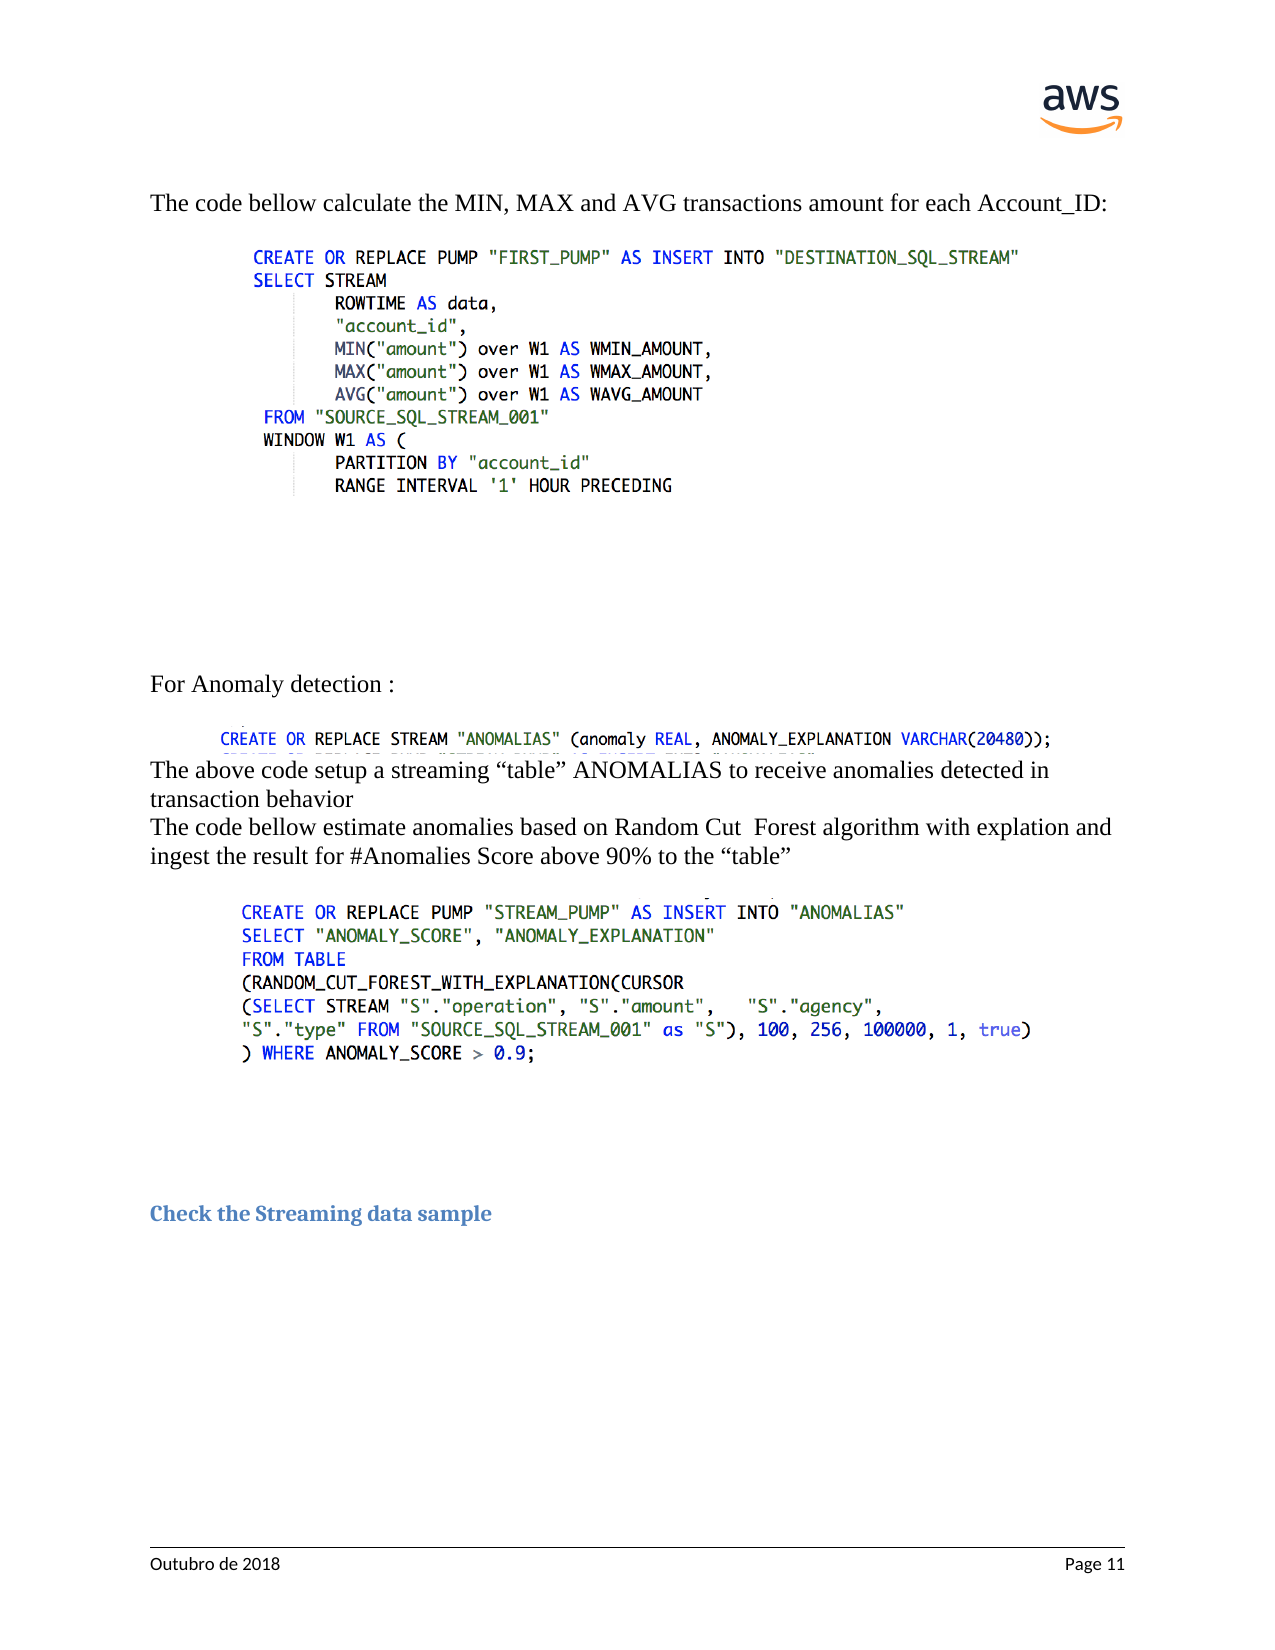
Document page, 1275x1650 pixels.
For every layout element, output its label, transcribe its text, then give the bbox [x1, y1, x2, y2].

text The above code setup a streaming “table” ANOMALIAS to receive anomalies detected in transaction behavior [150, 755, 1125, 812]
picture [1039, 82, 1125, 138]
picture [216, 726, 1059, 754]
text The code bellow calculate the MIN, MAX and AVG transactions amount for each Account_ID: [150, 188, 1125, 217]
picture [250, 245, 1025, 500]
text For Anomaly detection : [150, 669, 1125, 698]
picture [235, 898, 1040, 1065]
text The code bellow estimate anomalies based on Random Cut Forest algorithm with explation and ingest the result for #Anomalies Score above 90% to the “table” [150, 812, 1125, 870]
subtitle Check the Streaming data sample [150, 1201, 1125, 1227]
